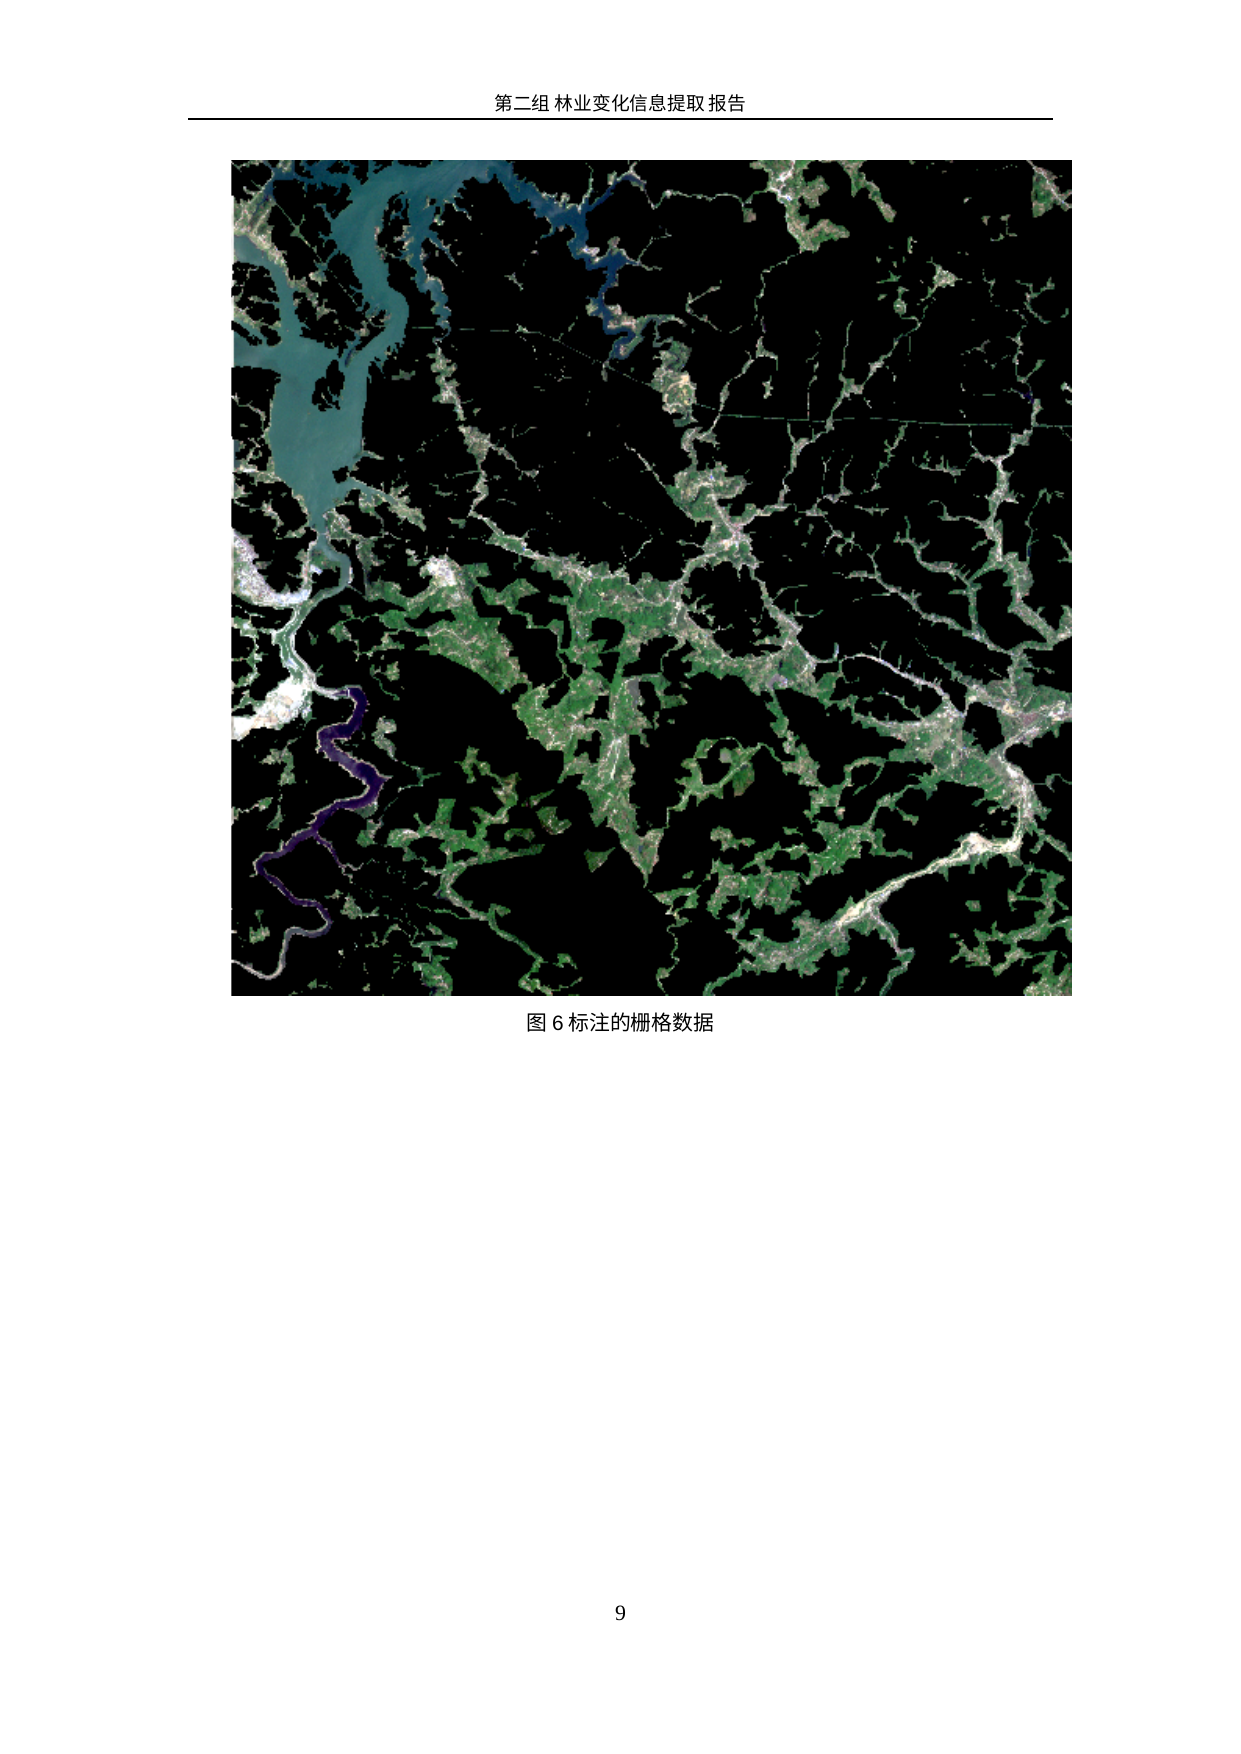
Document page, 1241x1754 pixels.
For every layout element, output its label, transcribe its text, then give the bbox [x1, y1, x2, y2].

picture [231, 160, 1072, 996]
text 图 6 标注的栅格数据 [187, 1005, 1053, 1038]
